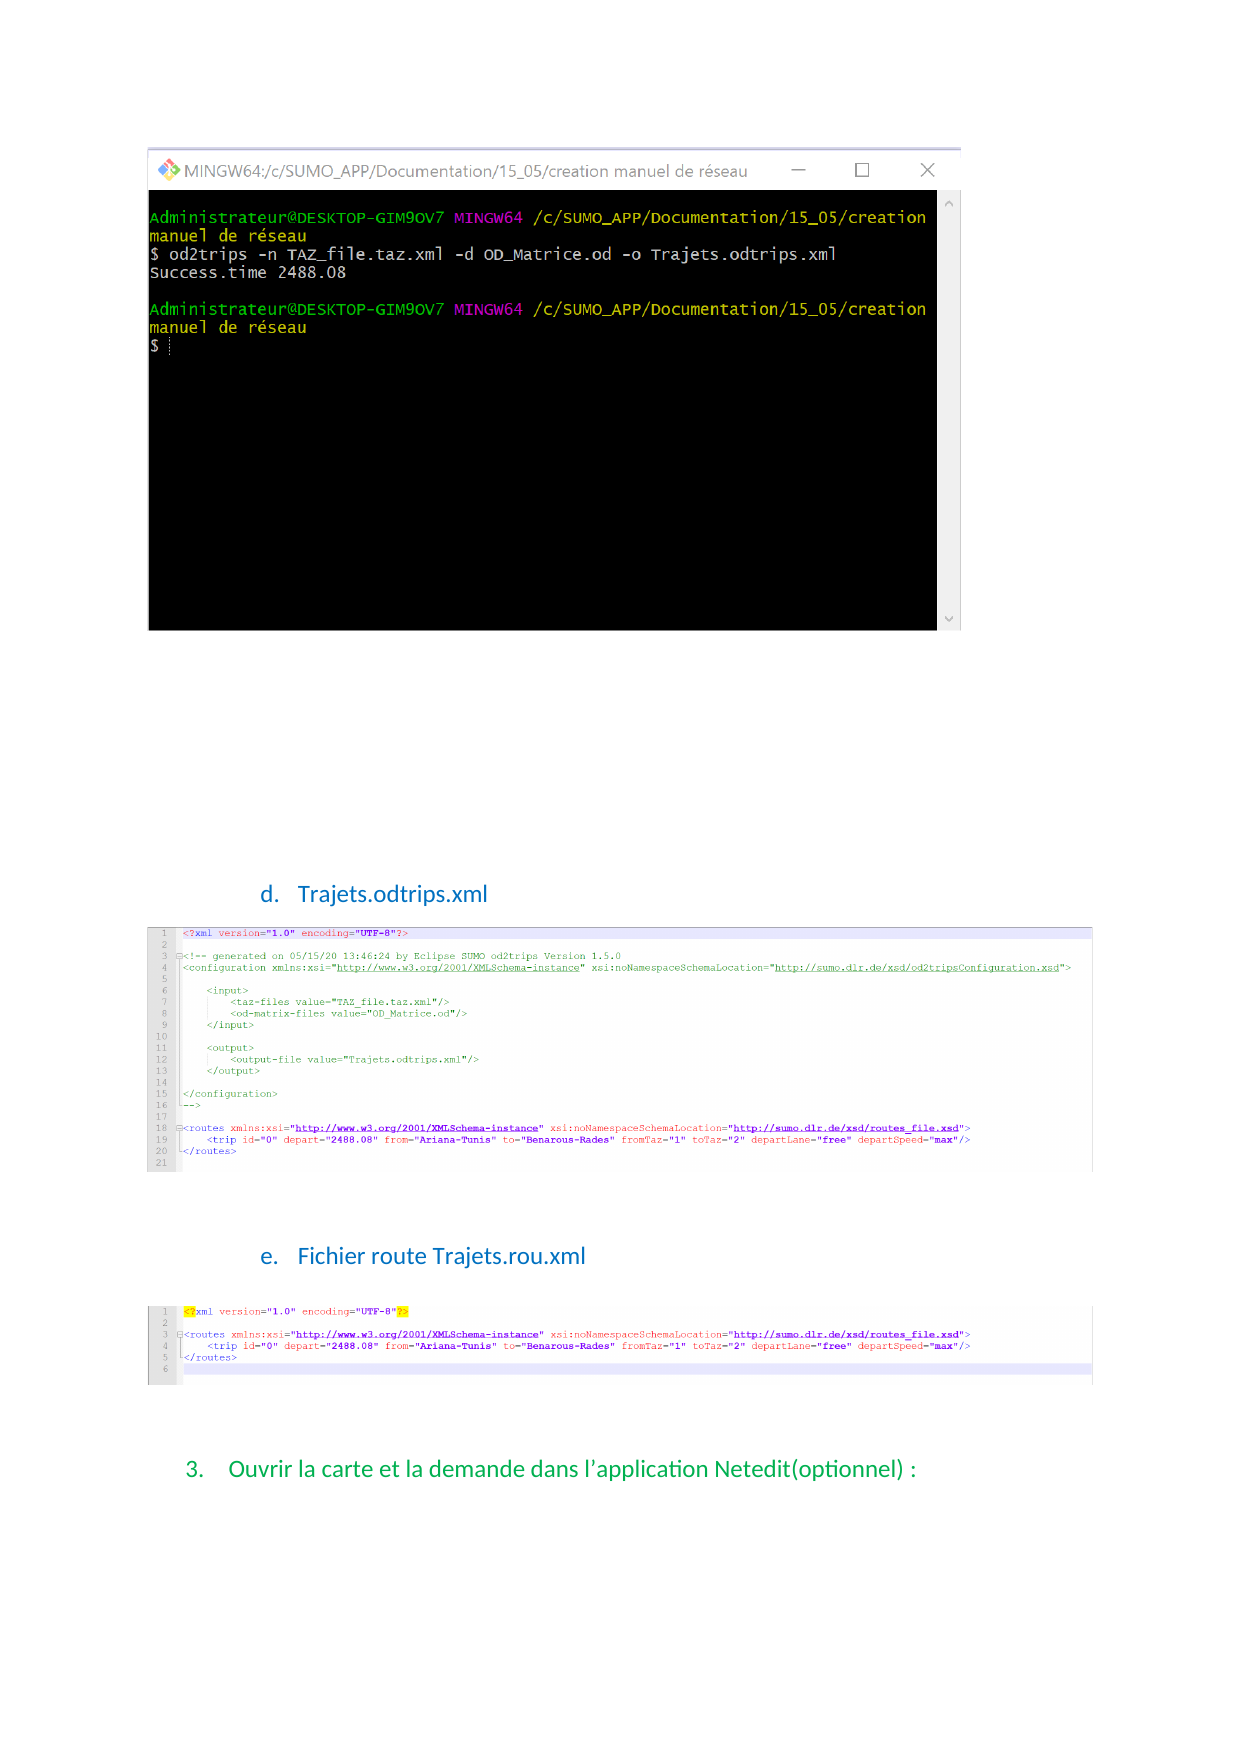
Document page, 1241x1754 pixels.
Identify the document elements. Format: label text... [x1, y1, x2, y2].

list Ouvrir la carte et la demande dans l’application Netedit(optionnel) : [185, 1453, 1093, 1484]
picture [147, 147, 961, 631]
list Fichier route Trajets.rou.xml [260, 1241, 1093, 1271]
picture [147, 927, 1093, 1172]
picture [147, 1306, 1093, 1385]
list Trajets.odtrips.xml [260, 878, 1093, 908]
